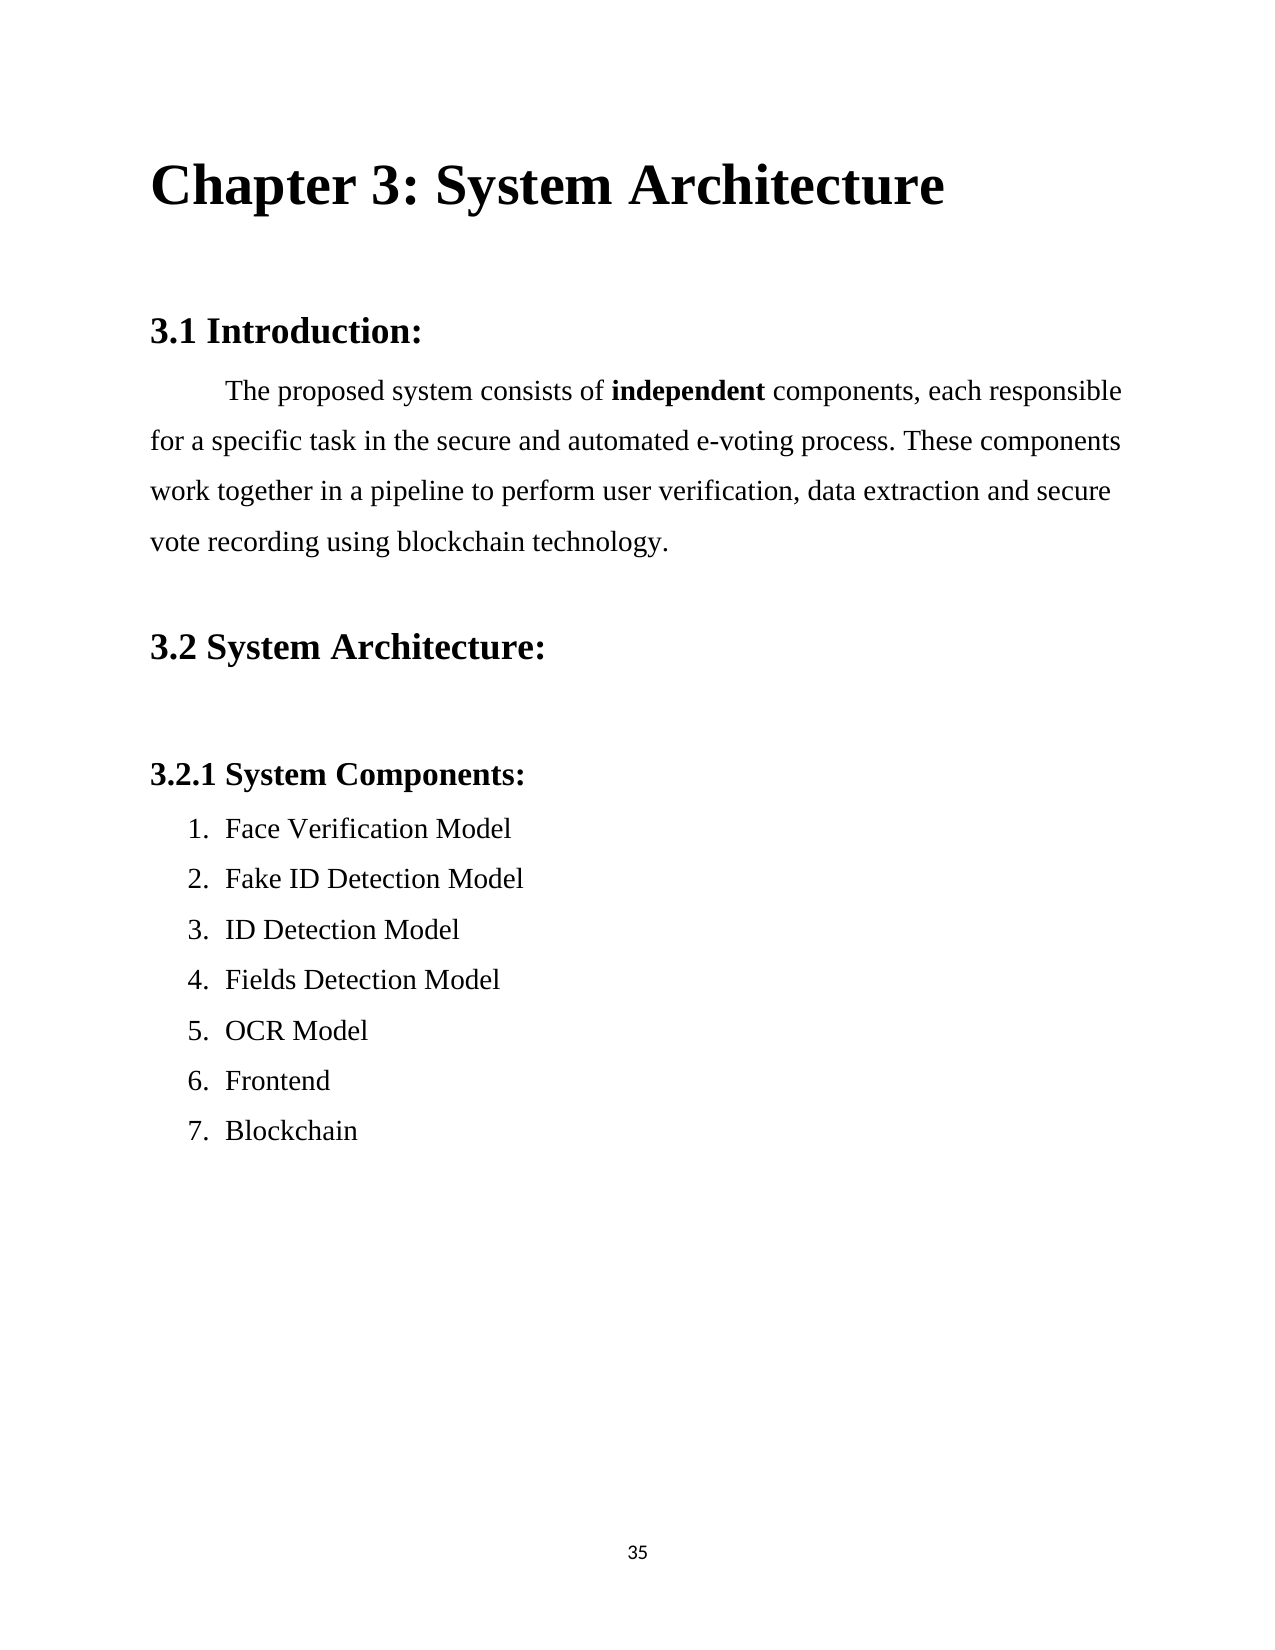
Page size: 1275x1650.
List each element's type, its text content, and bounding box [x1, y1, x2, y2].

list ID Detection Model [187, 912, 1125, 946]
list Blockchain [187, 1113, 1125, 1147]
list Frontend [187, 1063, 1125, 1096]
text 3.2 System Architecture: [150, 624, 1125, 668]
text 3.1 Introduction: [150, 308, 1125, 351]
text The proposed system consists of independent components, each responsible for a specific task in the secure and automated e-voting process. These components work together in a pipeline to perform user verification, data extraction and secure vote recording using blockchain technology. [150, 373, 1125, 557]
list Fake ID Detection Model [187, 862, 1125, 895]
list Fields Detection Model [187, 962, 1125, 996]
list Face Verification Model [187, 811, 1125, 845]
text 3.2.1 System Components: [150, 754, 1125, 792]
text Chapter 3: System Architecture [150, 150, 1125, 217]
list OCR Model [187, 1013, 1125, 1046]
